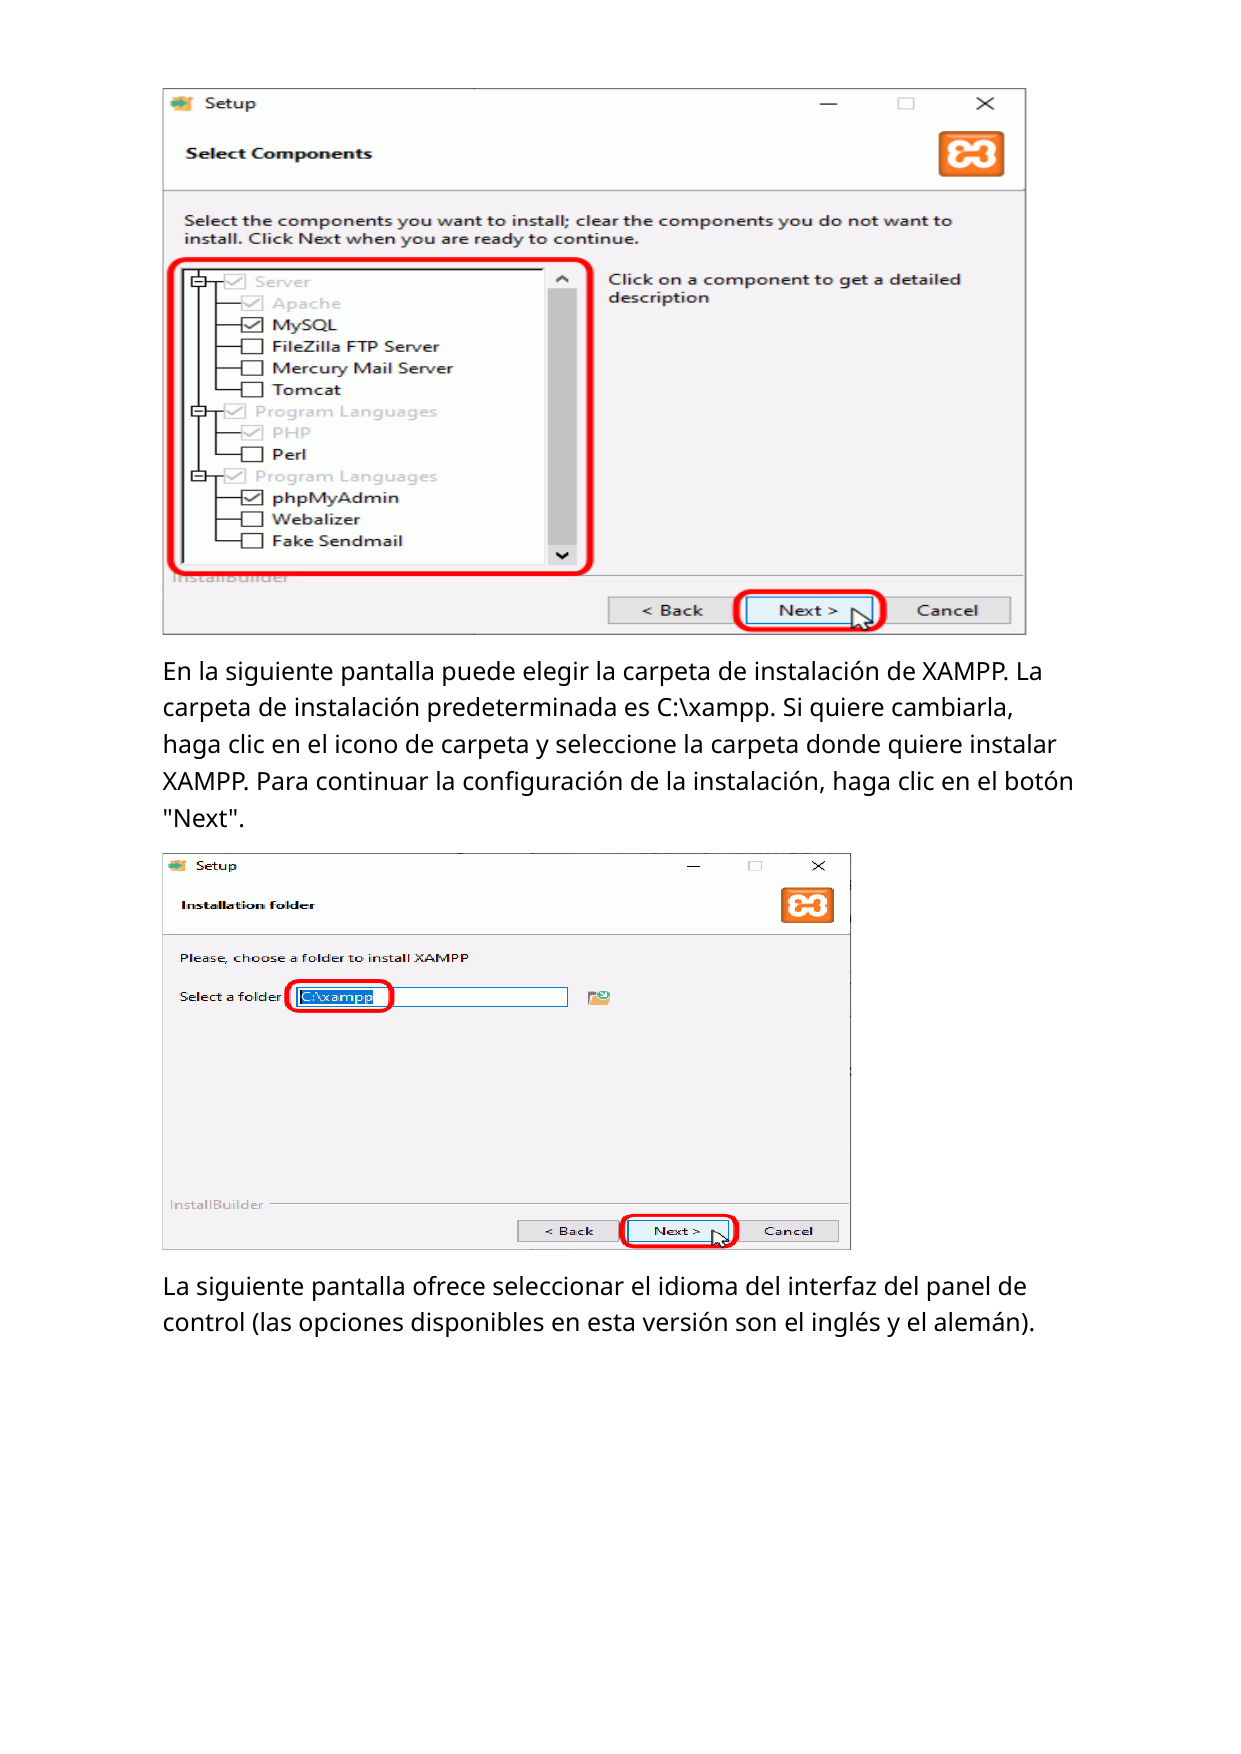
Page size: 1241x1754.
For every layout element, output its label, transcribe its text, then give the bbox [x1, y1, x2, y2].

picture [162, 88, 1027, 635]
text La siguiente pantalla ofrece seleccionar el idioma del interfaz del panel de control (las opciones disponibles en esta versión son el inglés y el alemán). [162, 1268, 1078, 1339]
text En la siguiente pantalla puede elegir la carpeta de instalación de XAMPP. La carpeta de instalación predeterminada es C:\xampp. Si quiere cambiarla, haga clic en el icono de carpeta y seleccione la carpeta donde quiere instalar XAMPP. Para continuar la configuración de la instalación, haga clic en el botón "Next". [162, 653, 1078, 834]
picture [162, 853, 852, 1250]
